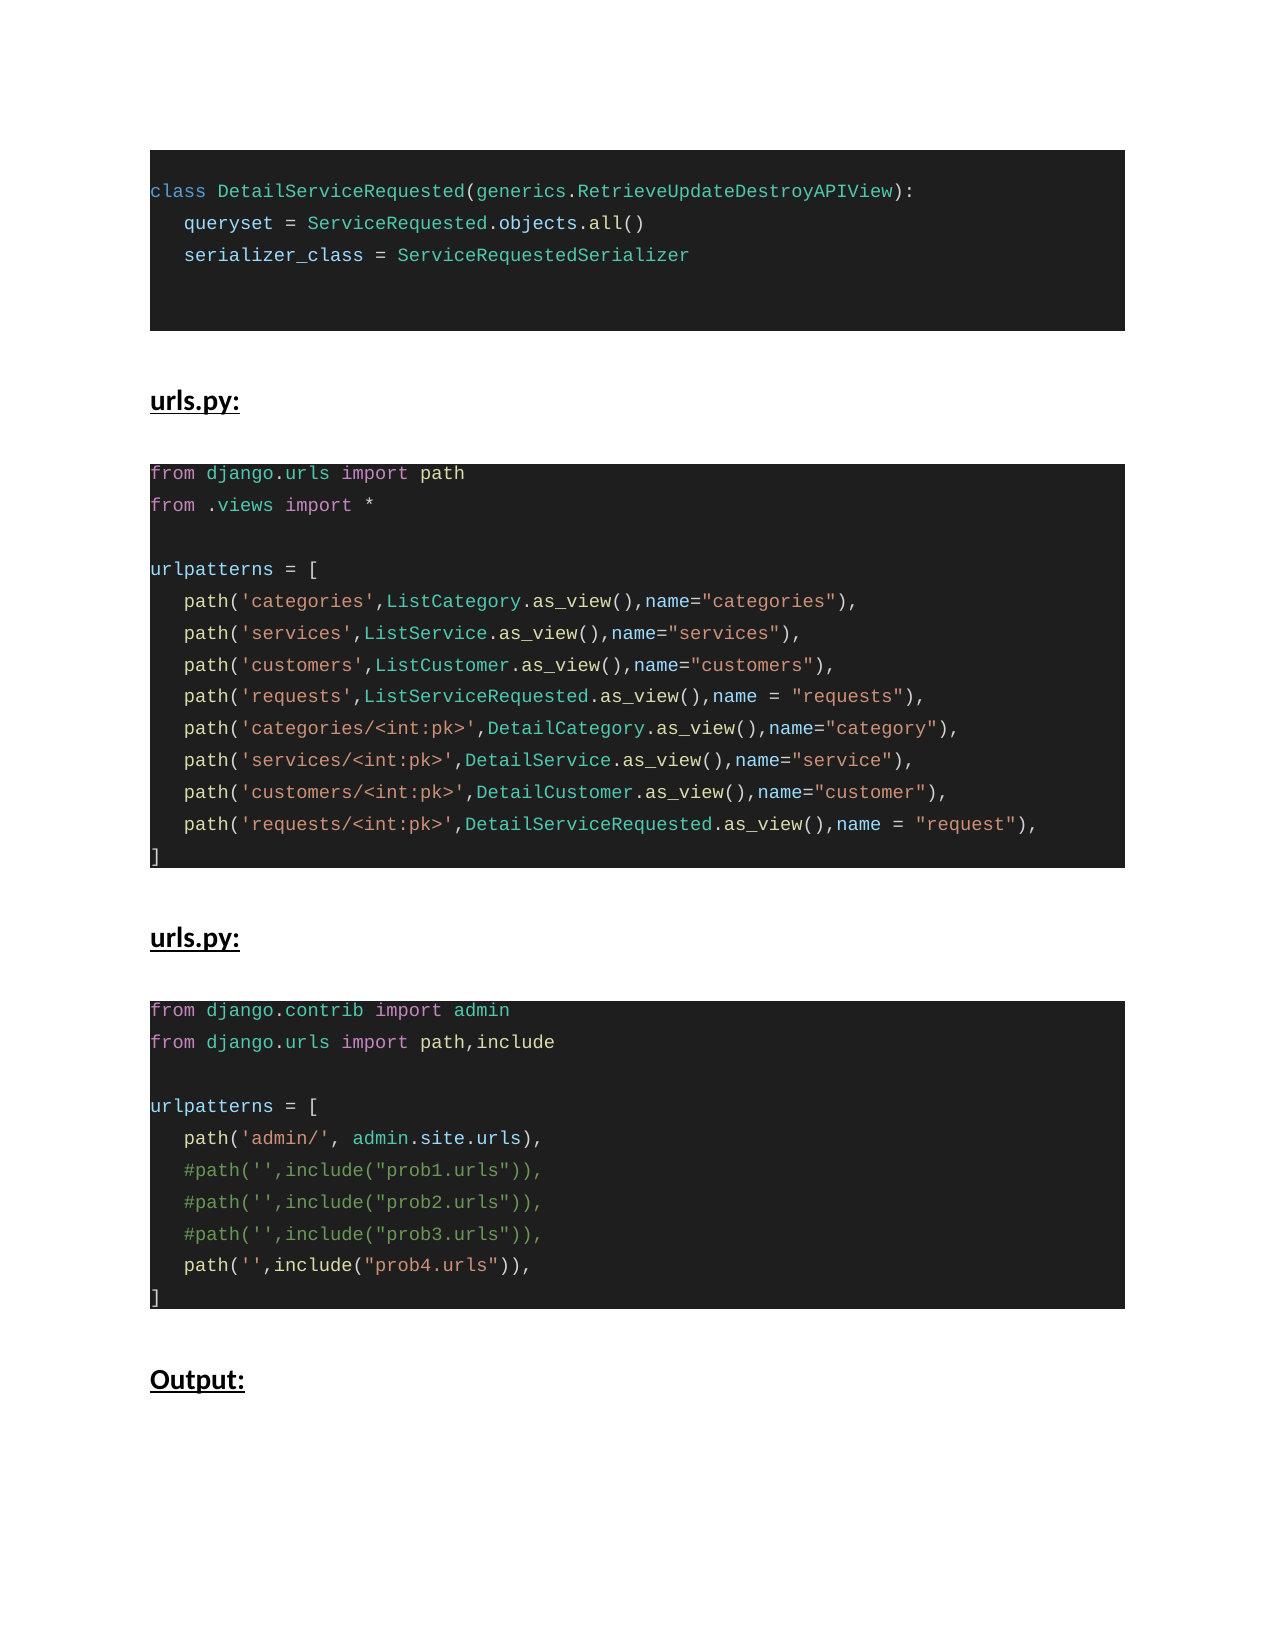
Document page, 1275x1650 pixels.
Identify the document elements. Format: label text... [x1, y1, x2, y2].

text #path('',include("prob3.urls")), [150, 1224, 1125, 1246]
text urlpatterns = [ [150, 1097, 1125, 1118]
text #path('',include("prob1.urls")), [150, 1161, 1125, 1182]
text urlpatterns = [ [150, 560, 1125, 581]
text Output: [150, 1361, 1125, 1397]
text path('services',ListService.as_view(),name="services"), [150, 623, 1125, 645]
text path('customers',ListCustomer.as_view(),name="customers"), [150, 655, 1125, 677]
text path('requests',ListServiceRequested.as_view(),name = "requests"), [150, 687, 1125, 708]
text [150, 214, 1125, 235]
text from django.contrib import admin [150, 1001, 1125, 1022]
text ] [150, 1288, 1125, 1309]
text #path('',include("prob2.urls")), [150, 1192, 1125, 1214]
text path('requests/<int:pk>',DetailServiceRequested.as_view(),name = "request"), [150, 815, 1125, 836]
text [150, 246, 1125, 267]
text path('categories/<int:pk>',DetailCategory.as_view(),name="category"), [150, 719, 1125, 740]
text from django.urls import path,include [150, 1033, 1125, 1054]
text class DetailServiceRequested(generics.RetrieveUpdateDestroyAPIView): [150, 182, 1125, 203]
text from .views import * [150, 496, 1125, 517]
text urls.py: [150, 382, 1125, 418]
text ] [150, 847, 1125, 868]
text path('categories',ListCategory.as_view(),name="categories"), [150, 592, 1125, 613]
text from django.urls import path [150, 464, 1125, 485]
text urls.py: [150, 919, 1125, 955]
text path('services/<int:pk>',DetailService.as_view(),name="service"), [150, 751, 1125, 772]
text path('',include("prob4.urls")), [150, 1256, 1125, 1277]
text path('admin/', admin.site.urls), [150, 1129, 1125, 1150]
text path('customers/<int:pk>',DetailCustomer.as_view(),name="customer"), [150, 783, 1125, 804]
